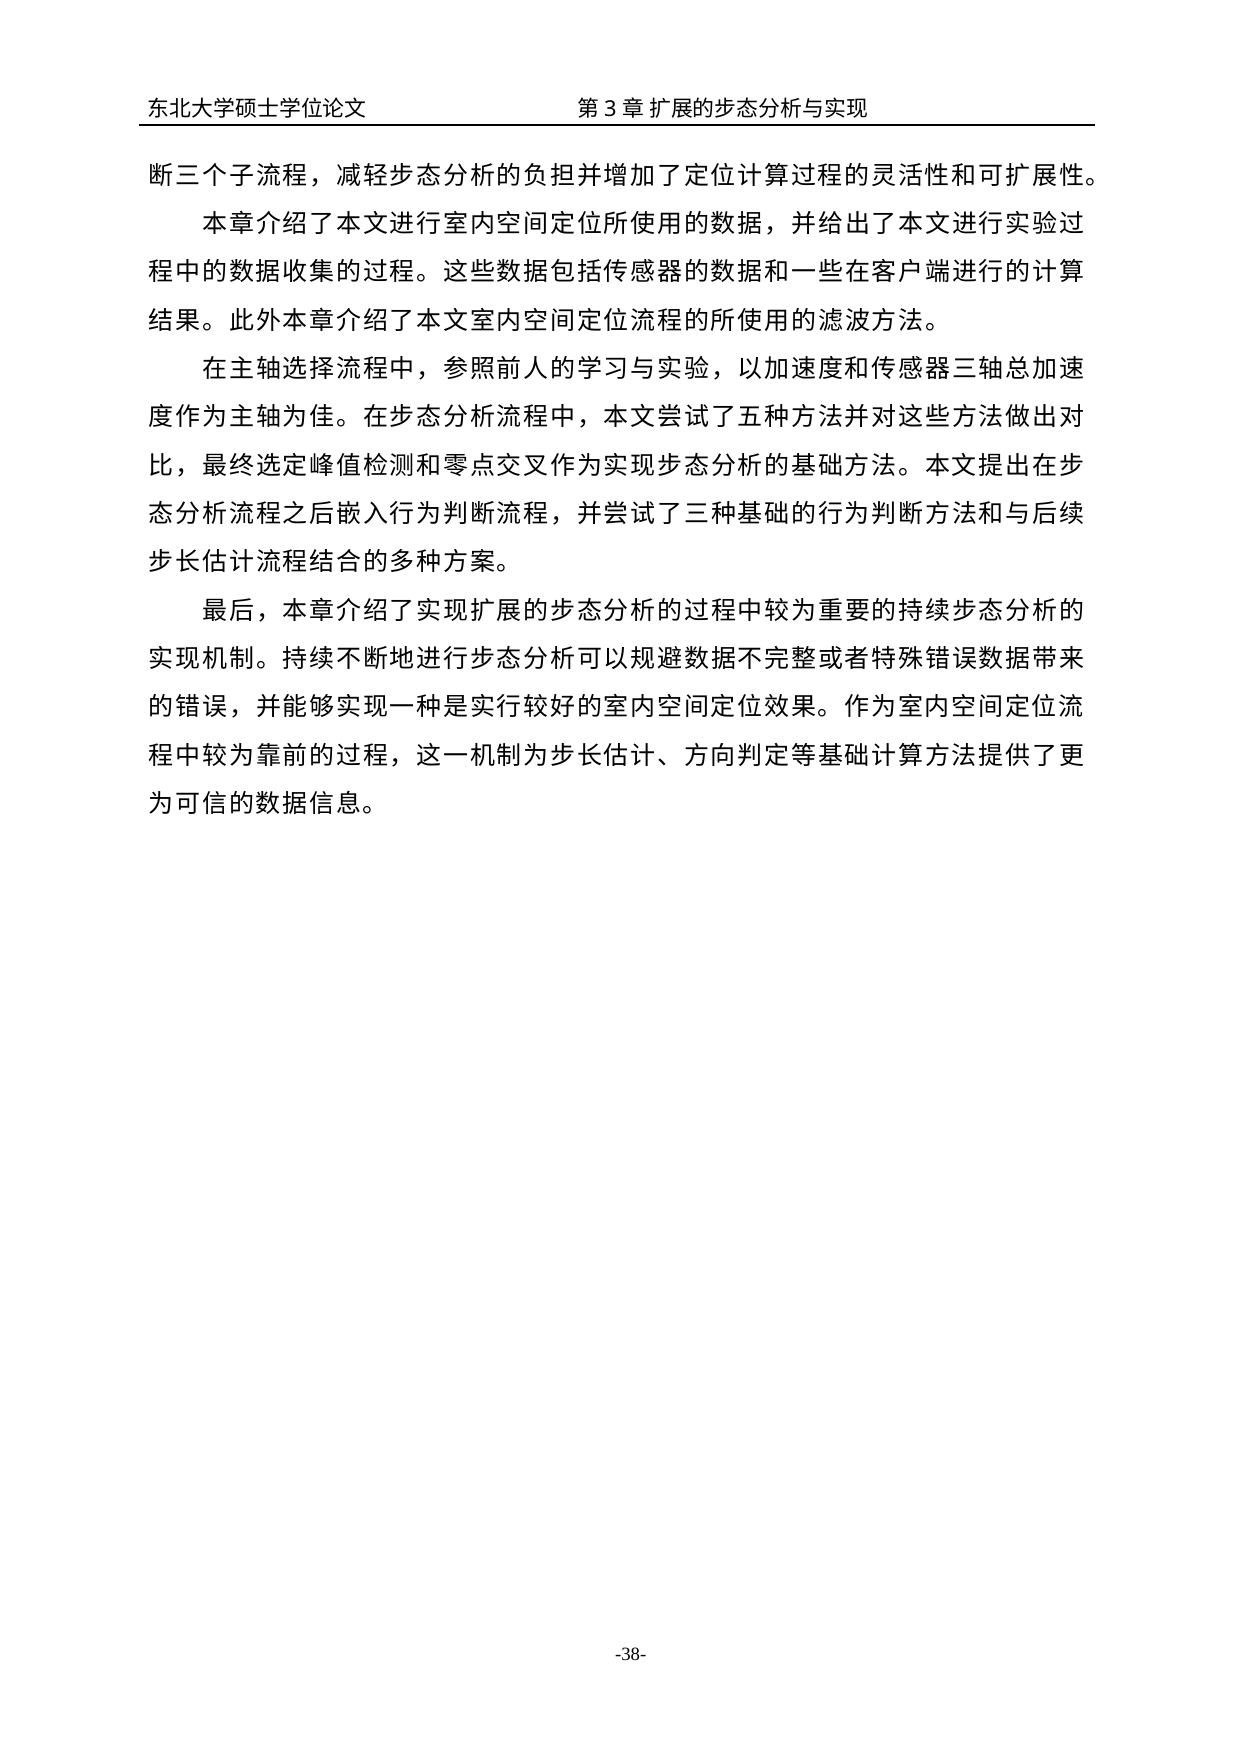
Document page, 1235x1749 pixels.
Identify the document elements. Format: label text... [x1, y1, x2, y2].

text 本章介绍了本文进行室内空间定位所使用的数据，并给出了本文进行实验过程中的数据收集的过程。这些数据包括传感器的数据和一些在客户端进行的计算结果。此外本章介绍了本文室内空间定位流程的所使用的滤波方法。 [149, 197, 1086, 342]
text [149, 149, 1086, 197]
text 最后，本章介绍了实现扩展的步态分析的过程中较为重要的持续步态分析的实现机制。持续不断地进行步态分析可以规避数据不完整或者特殊错误数据带来的错误，并能够实现一种是实行较好的室内空间定位效果。作为室内空间定位流程中较为靠前的过程，这一机制为步长估计、方向判定等基础计算方法提供了更为可信的数据信息。 [149, 584, 1086, 826]
text 在主轴选择流程中，参照前人的学习与实验，以加速度和传感器三轴总加速度作为主轴为佳。在步态分析流程中，本文尝试了五种方法并对这些方法做出对比，最终选定峰值检测和零点交叉作为实现步态分析的基础方法。本文提出在步态分析流程之后嵌入行为判断流程，并尝试了三种基础的行为判断方法和与后续步长估计流程结合的多种方案。 [149, 342, 1086, 584]
